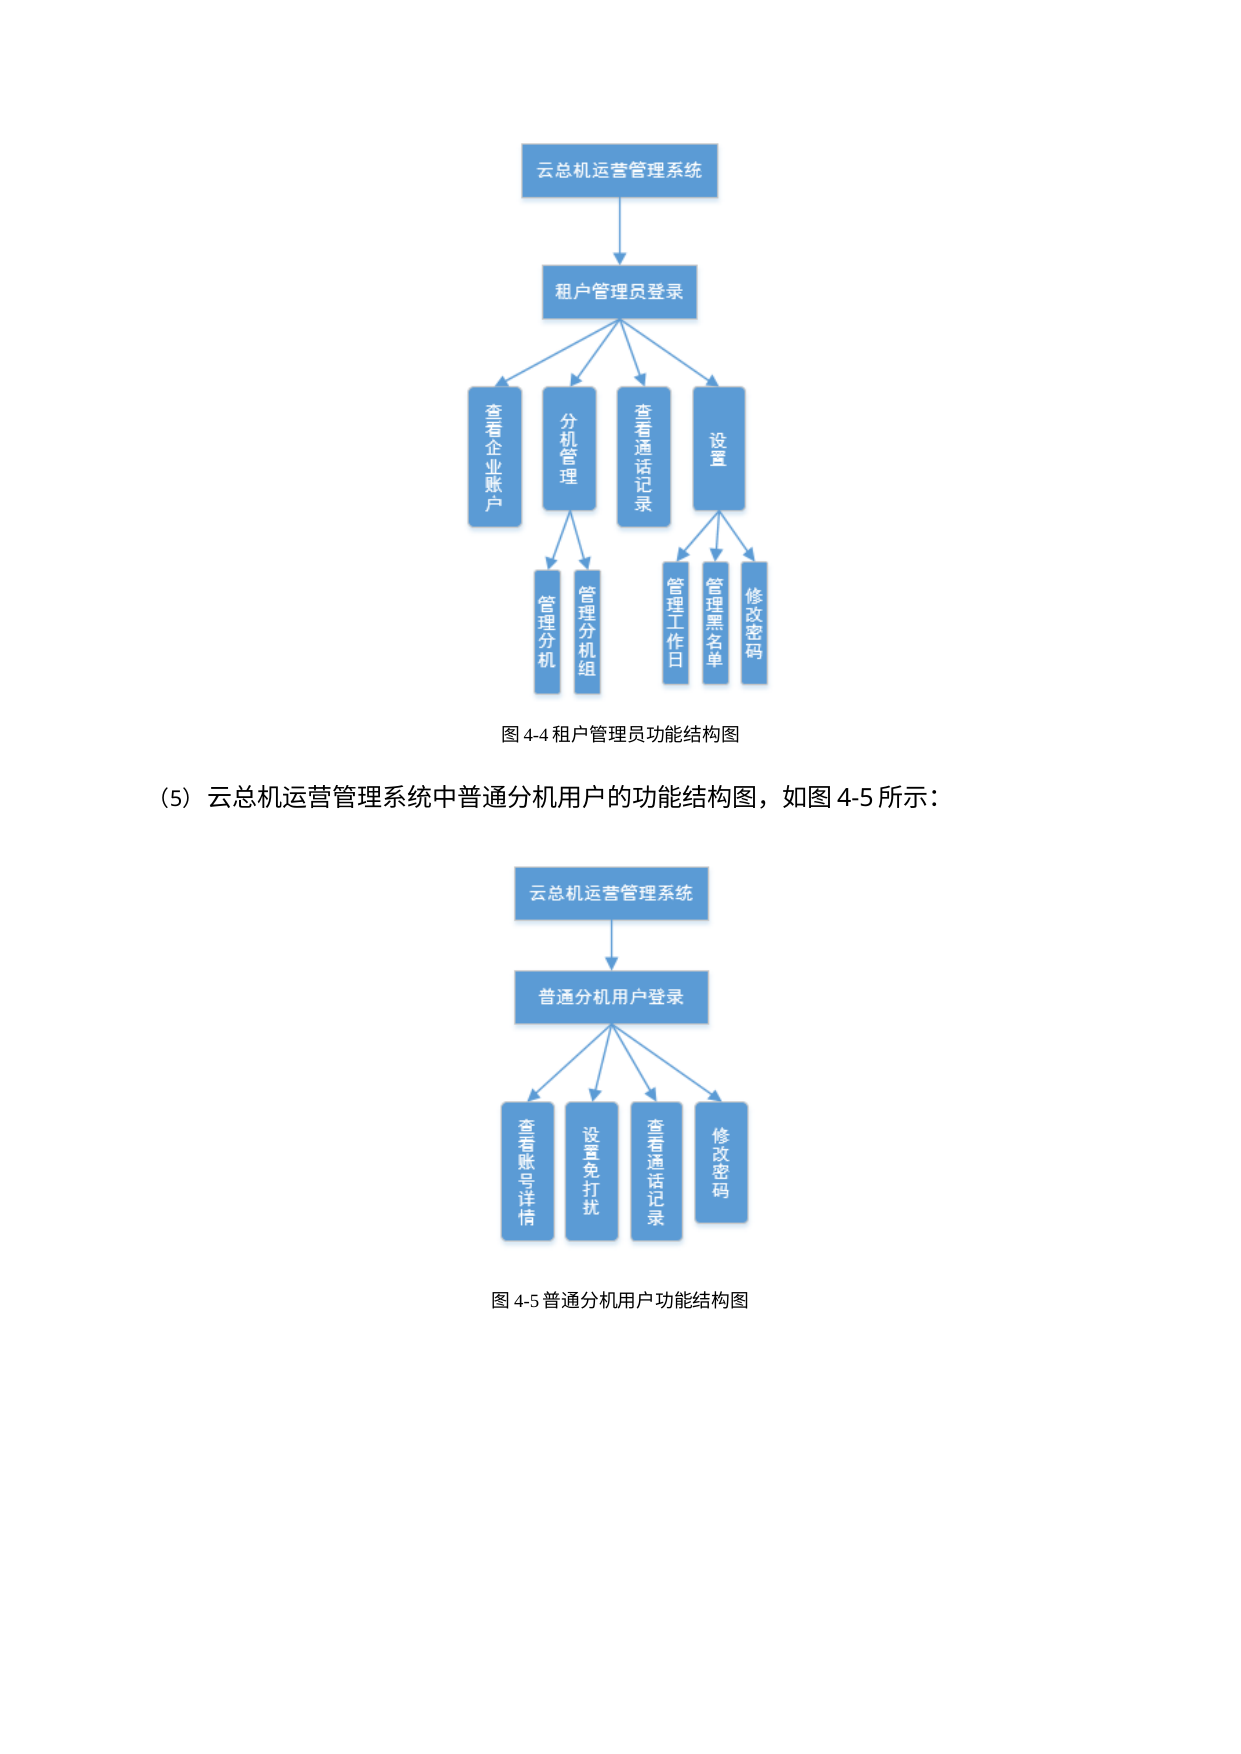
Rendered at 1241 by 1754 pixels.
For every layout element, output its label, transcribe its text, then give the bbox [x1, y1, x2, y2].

list 云总机运营管理系统中普通分机用户的功能结构图，如图4-5所示： [148, 763, 1092, 828]
text 图4-4租户管理员功能结构图 [148, 717, 1092, 749]
picture [457, 827, 783, 1272]
picture [451, 131, 789, 702]
text 图4-5普通分机用户功能结构图 [148, 1283, 1092, 1315]
